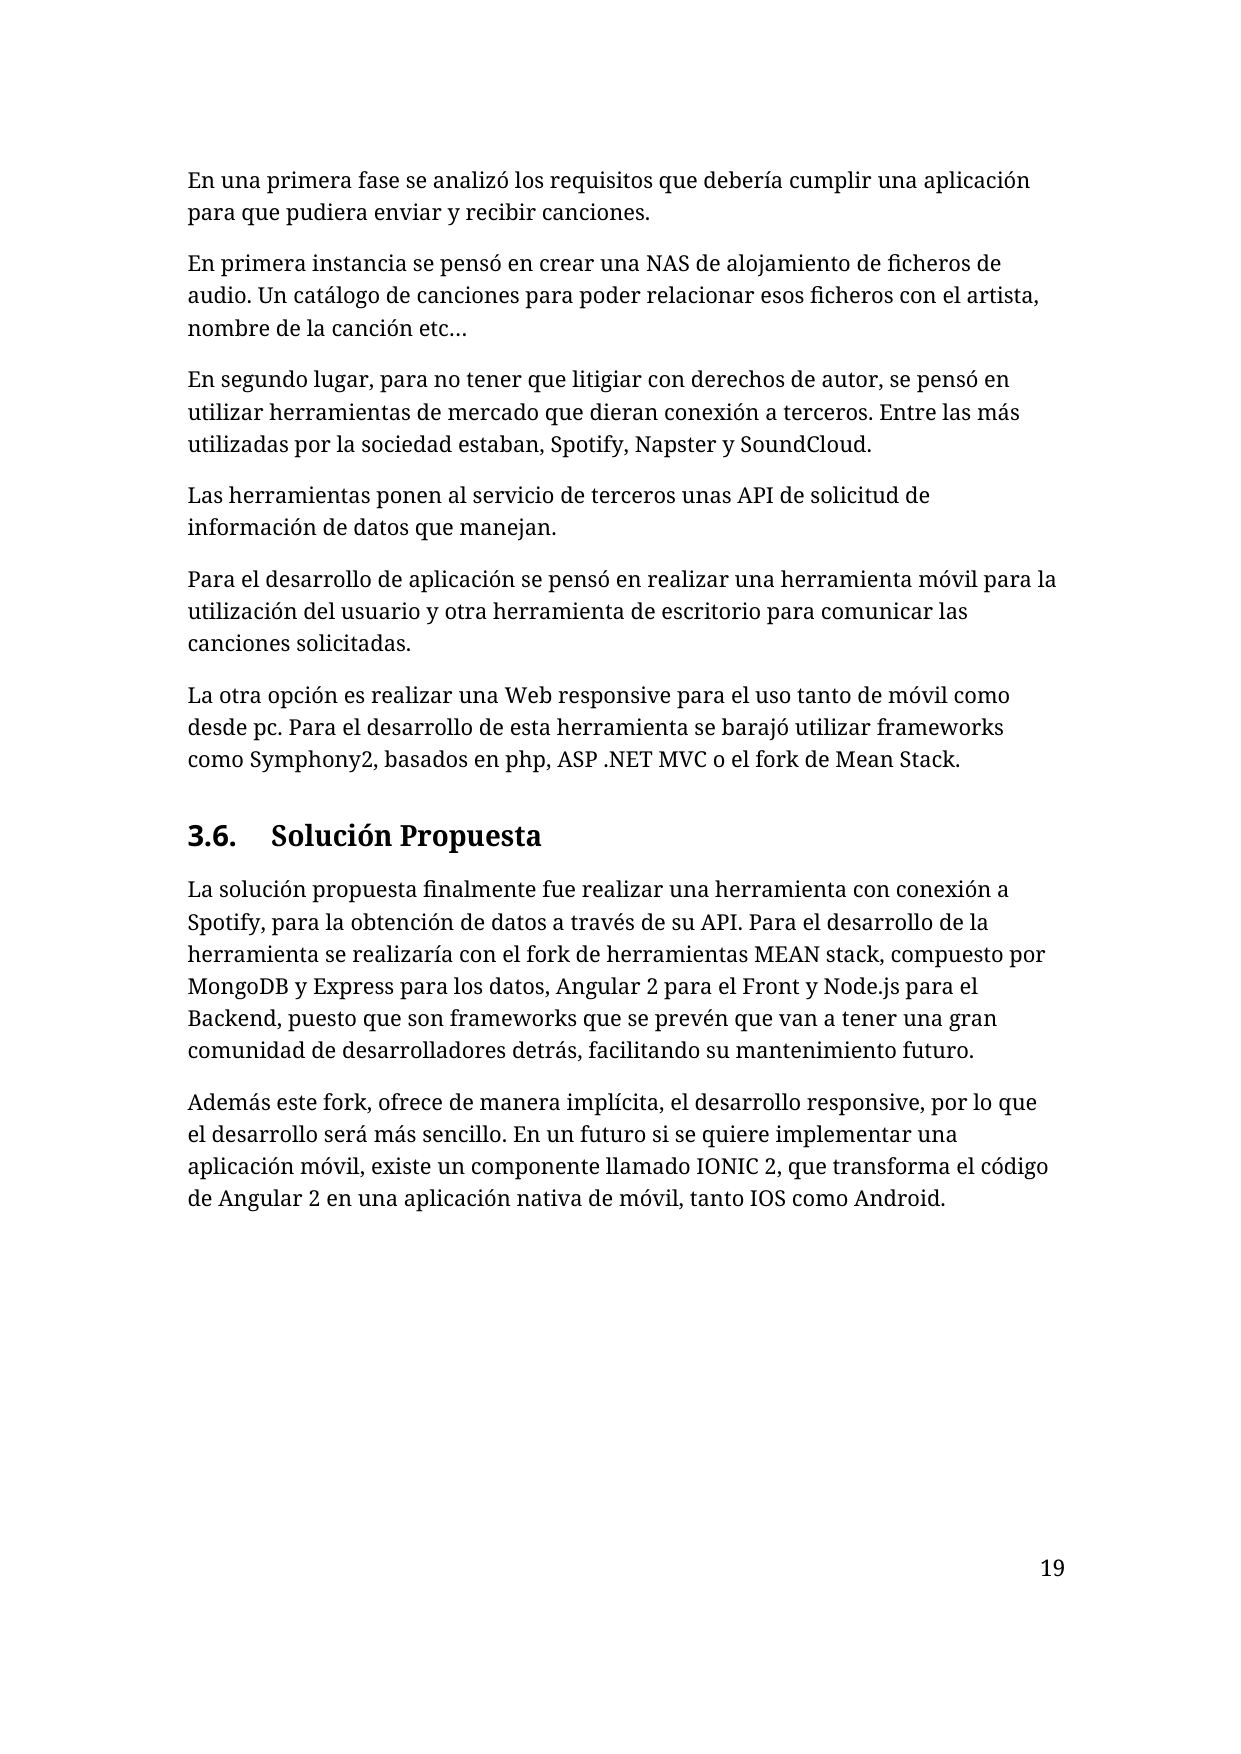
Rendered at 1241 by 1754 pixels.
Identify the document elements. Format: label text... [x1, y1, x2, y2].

text En primera instancia se pensó en crear una NAS de alojamiento de ficheros de audio. Un catálogo de canciones para poder relacionar esos ficheros con el artista, nombre de la canción etc… [187, 248, 1060, 342]
text Las herramientas ponen al servicio de terceros unas API de solicitud de información de datos que manejan. [187, 480, 1060, 542]
text Además este fork, ofrece de manera implícita, el desarrollo responsive, por lo que el desarrollo será más sencillo. En un futuro si se quiere implementar una aplicación móvil, existe un componente llamado IONIC 2, que transforma el código de Angular 2 en una aplicación nativa de móvil, tanto IOS como Android. [187, 1087, 1060, 1213]
text La otra opción es realizar una Web responsive para el uso tanto de móvil como desde pc. Para el desarrollo de esta herramienta se barajó utilizar frameworks como Symphony2, basados en php, ASP .NET MVC o el fork de Mean Stack. [187, 680, 1060, 774]
text En segundo lugar, para no tener que litigiar con derechos de autor, se pensó en utilizar herramientas de mercado que dieran conexión a terceros. Entre las más utilizadas por la sociedad estaban, Spotify, Napster y SoundCloud. [187, 364, 1060, 458]
text En una primera fase se analizó los requisitos que debería cumplir una aplicación para que pudiera enviar y recibir canciones. [187, 164, 1060, 226]
text Para el desarrollo de aplicación se pensó en realizar una herramienta móvil para la utilización del usuario y otra herramienta de escritorio para comunicar las canciones solicitadas. [187, 564, 1060, 658]
text La solución propuesta finalmente fue realizar una herramienta con conexión a Spotify, para la obtención de datos a través de su API. Para el desarrollo de la herramienta se realizaría con el fork de herramientas MEAN stack, compuesto por MongoDB y Express para los datos, Angular 2 para el Front y Node.js para el Backend, puesto que son frameworks que se prevén que van a tener una gran comunidad de desarrolladores detrás, facilitando su mantenimiento futuro. [187, 874, 1060, 1064]
subtitle Solución Propuesta [187, 815, 1065, 855]
